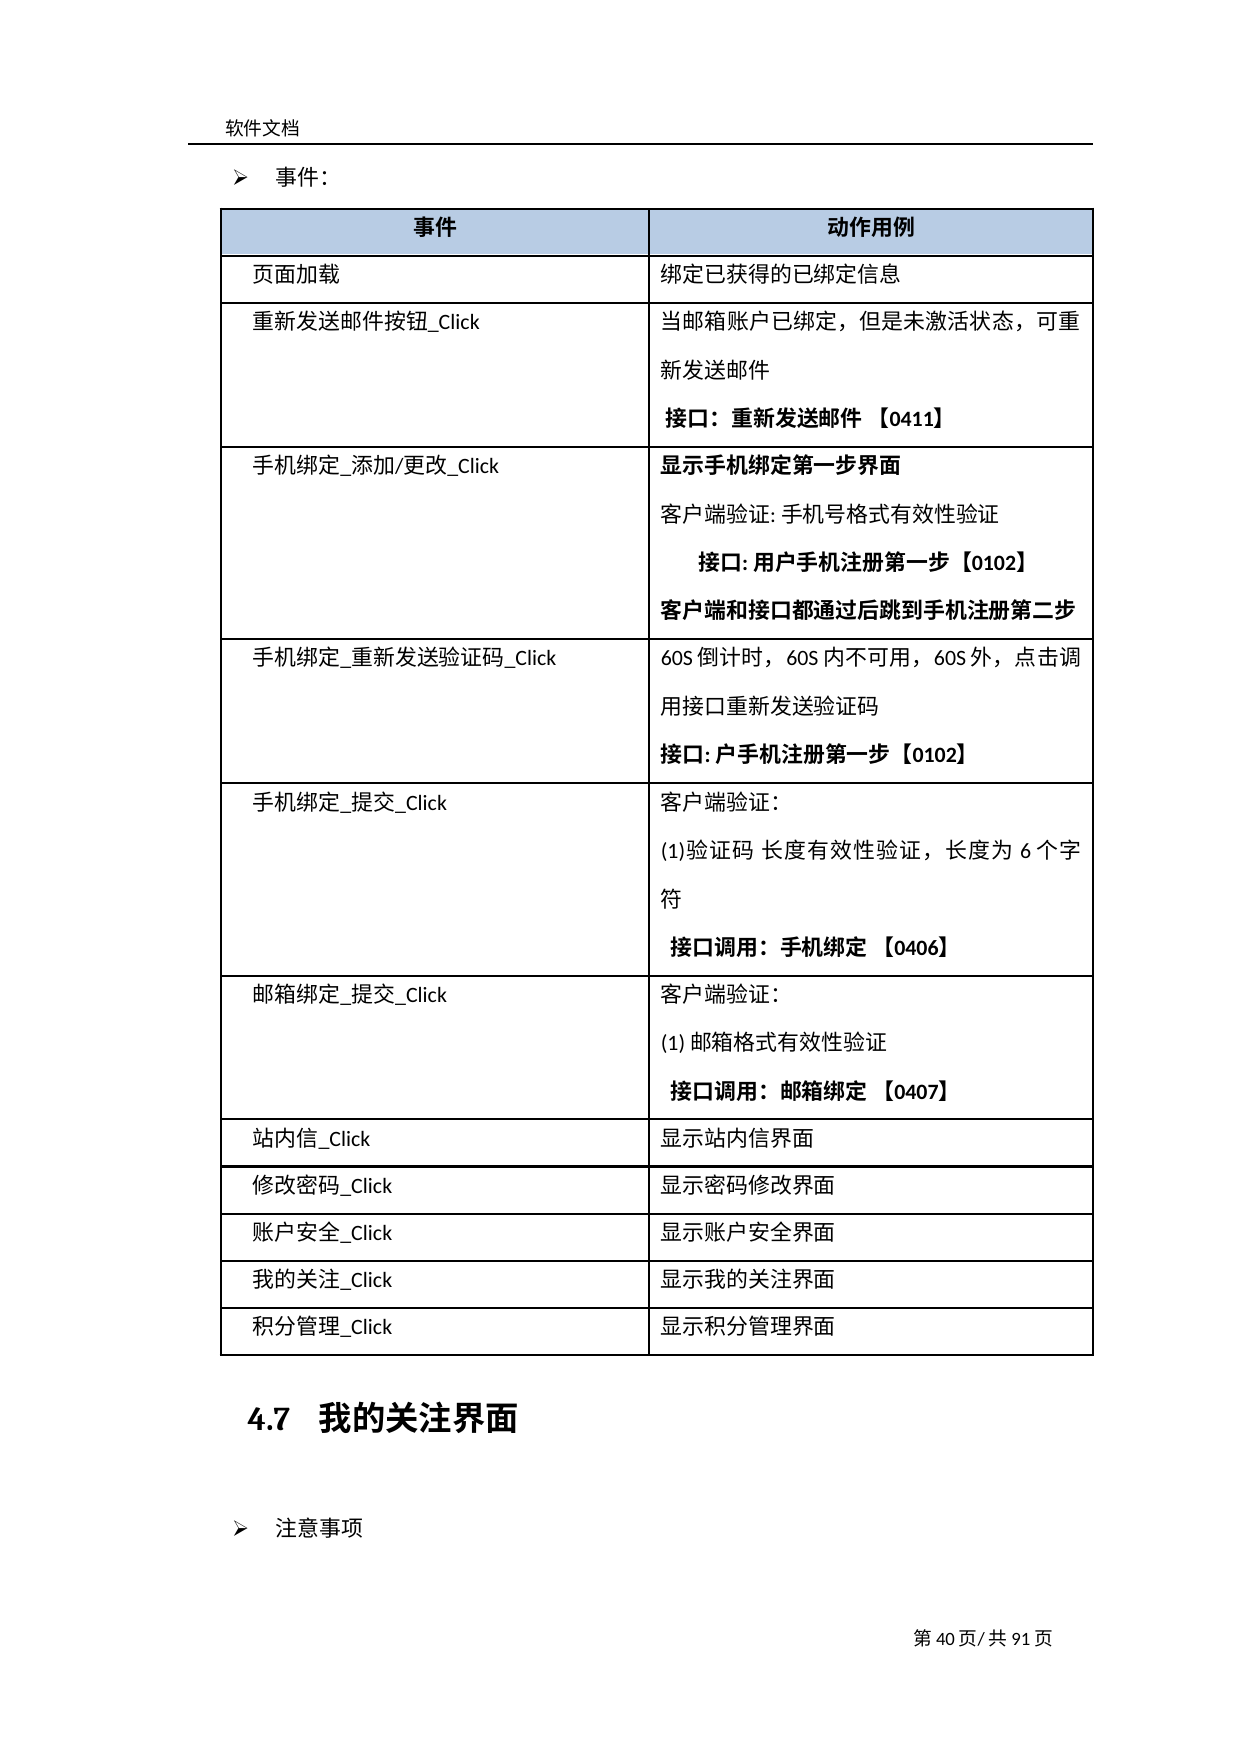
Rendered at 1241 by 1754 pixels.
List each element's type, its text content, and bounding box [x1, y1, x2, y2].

table_cell 显示积分管理界面 [650, 1309, 1092, 1354]
table_cell 重新发送邮件按钮_Click [222, 304, 648, 446]
subtitle 我的关注界面 [247, 1383, 1093, 1448]
table_cell 60S倒计时，60S内不可用，60S外，点击调用接口重新发送验证码 接口: 户手机注册第一步【0102】 [650, 640, 1092, 782]
table_cell 客户端验证： (1) 邮箱格式有效性验证 接口调用：邮箱绑定 【0407】 [650, 977, 1092, 1118]
table_header 动作用例 [650, 210, 1092, 254]
list 事件： [232, 159, 1093, 192]
table_cell 显示站内信界面 [650, 1120, 1092, 1165]
table_cell 显示账户安全界面 [650, 1215, 1092, 1259]
table_cell 积分管理_Click [222, 1309, 648, 1354]
table_cell 显示我的关注界面 [650, 1262, 1092, 1307]
table_cell 显示密码修改界面 [650, 1168, 1092, 1212]
table_header 事件 [222, 210, 648, 254]
table_cell 手机绑定_重新发送验证码_Click [222, 640, 648, 782]
table_cell 修改密码_Click [222, 1168, 648, 1212]
table_cell 我的关注_Click [222, 1262, 648, 1307]
table_cell 账户安全_Click [222, 1215, 648, 1259]
table_cell 手机绑定_提交_Click [222, 784, 648, 974]
table_cell 手机绑定_添加/更改_Click [222, 448, 648, 638]
table_cell 当邮箱账户已绑定，但是未激活状态，可重新发送邮件 接口：重新发送邮件 【0411】 [650, 304, 1092, 446]
table_cell 客户端验证： (1)验证码 长度有效性验证，长度为6个字符 接口调用：手机绑定 【0406】 [650, 784, 1092, 974]
list 注意事项 [232, 1510, 1093, 1543]
table_cell 邮箱绑定_提交_Click [222, 977, 648, 1118]
table_cell 显示手机绑定第一步界面 客户端验证: 手机号格式有效性验证 接口: 用户手机注册第一步【0102】 客户端和接口都通过后跳到手机注册第二步 [650, 448, 1092, 638]
table_cell 绑定已获得的已绑定信息 [650, 257, 1092, 302]
table_cell 站内信_Click [222, 1120, 648, 1165]
table_cell 页面加载 [222, 257, 648, 302]
